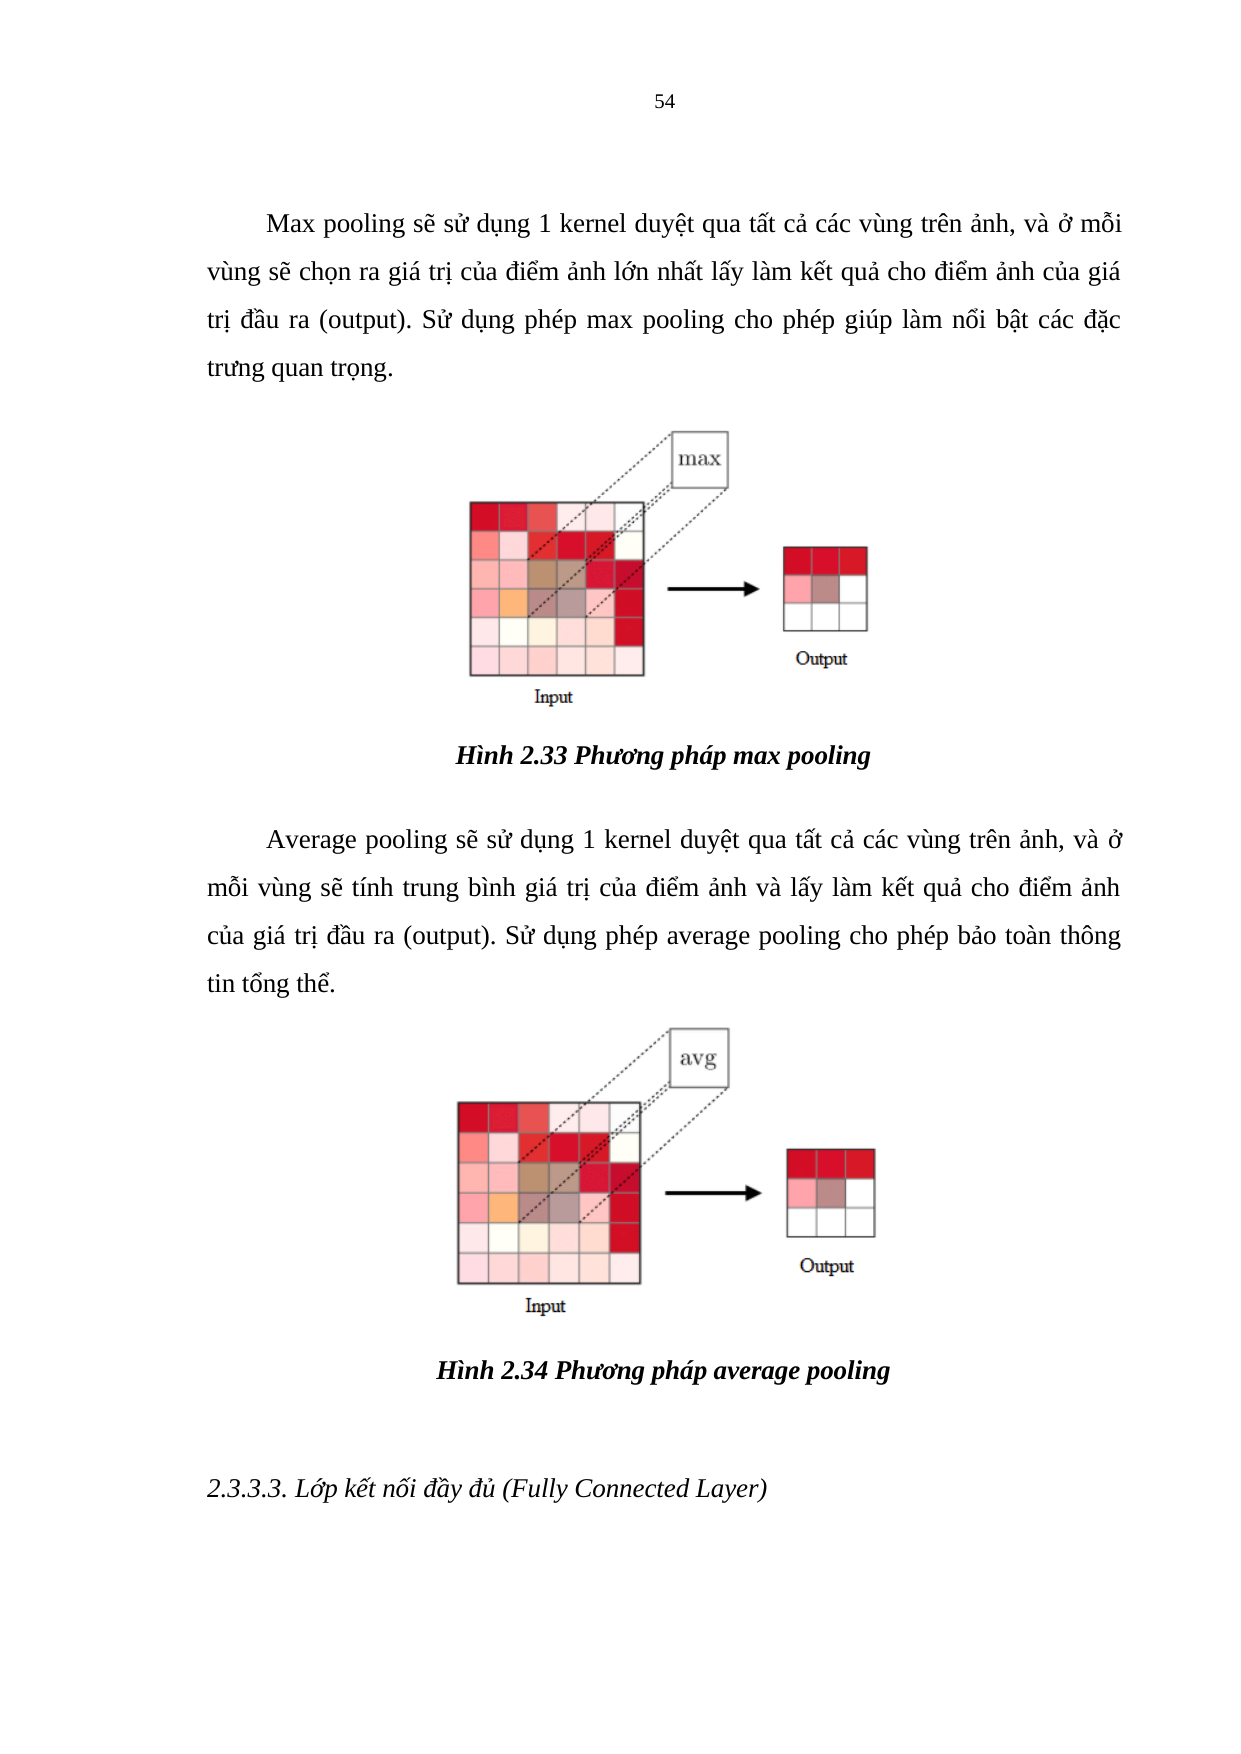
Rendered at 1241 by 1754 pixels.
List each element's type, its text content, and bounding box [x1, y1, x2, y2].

picture [444, 1015, 885, 1329]
text Hình 2.34 Phương pháp average pooling [207, 1354, 1122, 1385]
text Average pooling sẽ sử dụng 1 kernel duyệt qua tất cả các vùng trên ảnh, và ở mỗi vùng sẽ tính trung bình giá trị của điểm ảnh và lấy làm kết quả cho điểm ảnh của giá trị đầu ra (output). Sử dụng phép average pooling cho phép bảo toàn thông tin tổng thể. [207, 823, 1122, 998]
text Hình 2.33 Phương pháp max pooling [207, 739, 1122, 771]
subtitle 2.3.3.3. Lớp kết nối đầy đủ (Fully Connected Layer) [207, 1472, 1122, 1503]
picture [431, 399, 899, 714]
text Max pooling sẽ sử dụng 1 kernel duyệt qua tất cả các vùng trên ảnh, và ở mỗi vùng sẽ chọn ra giá trị của điểm ảnh lớn nhất lấy làm kết quả cho điểm ảnh của giá trị đầu ra (output). Sử dụng phép max pooling cho phép giúp làm nổi bật các đặc trưng quan trọng. [207, 207, 1122, 383]
